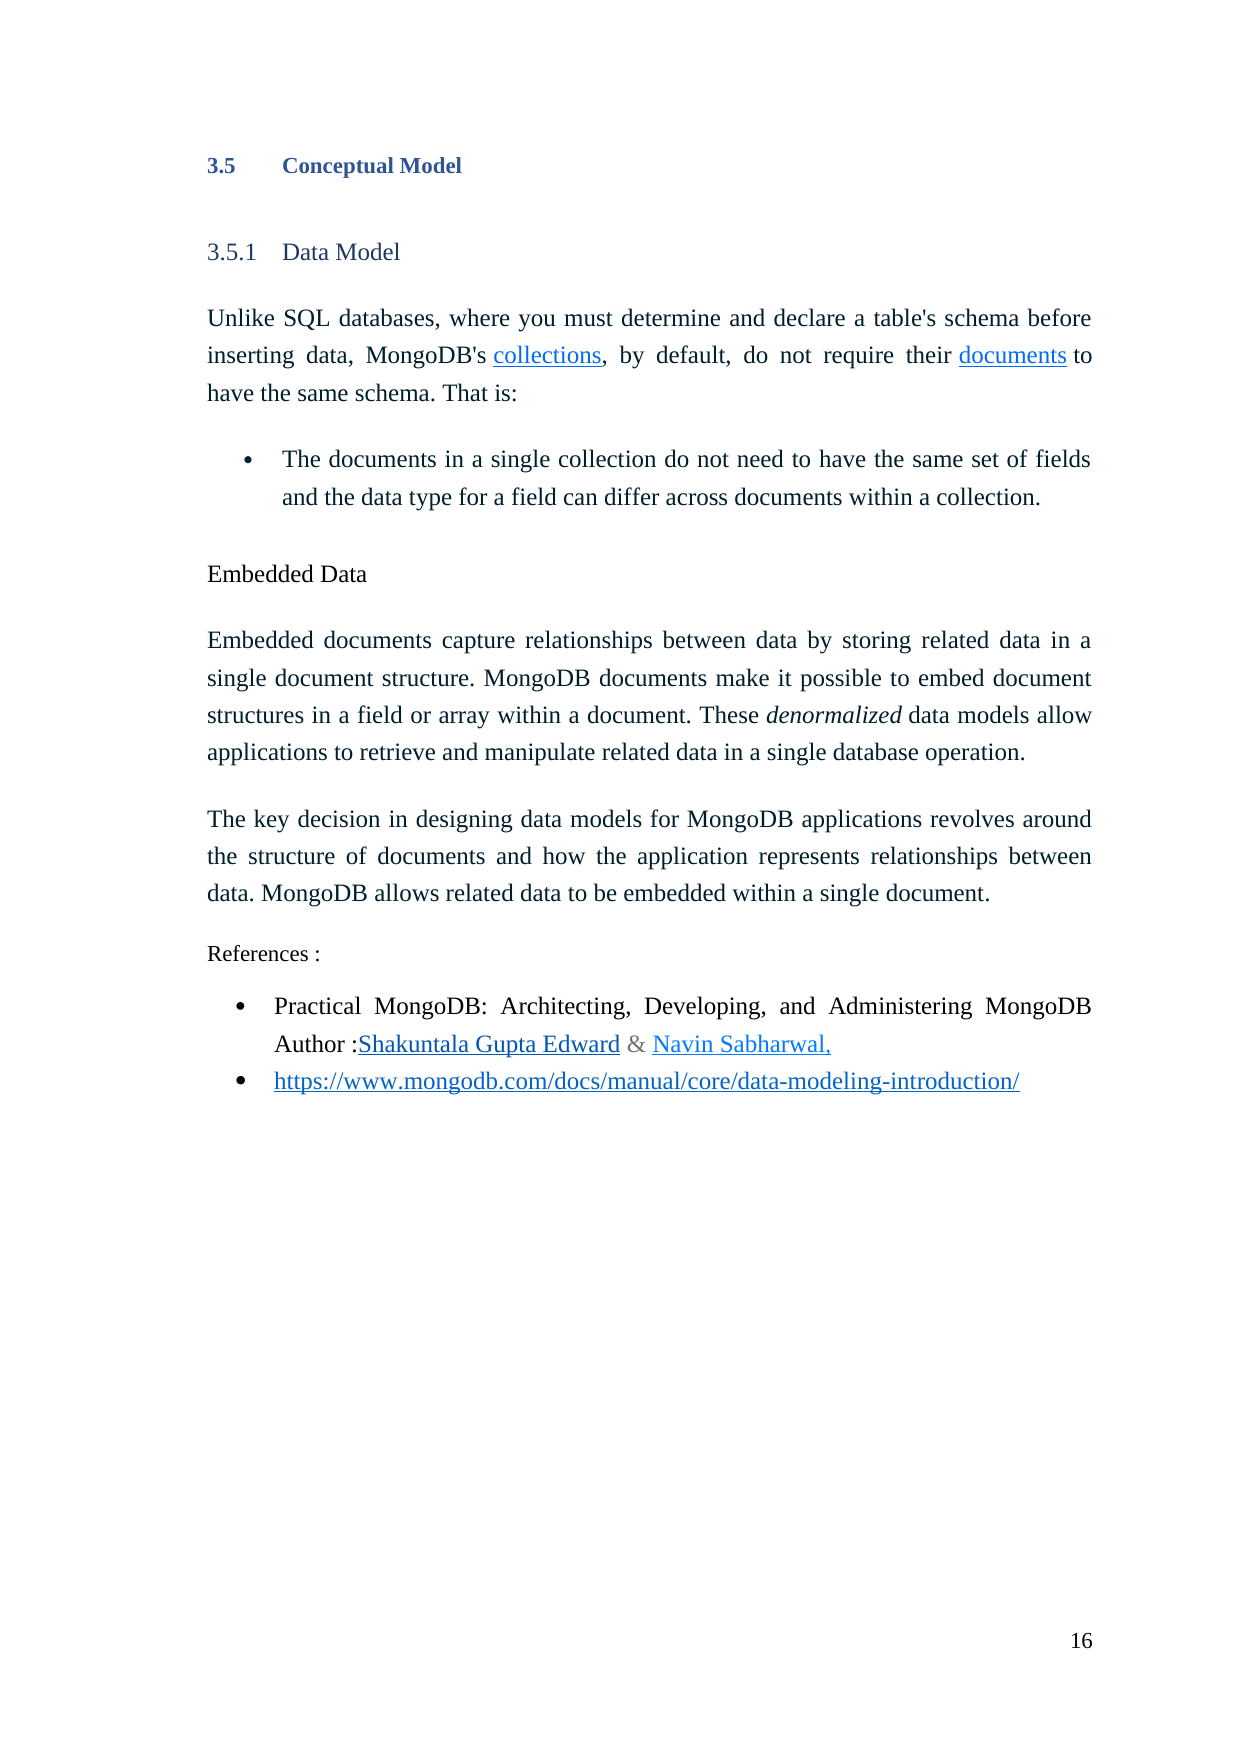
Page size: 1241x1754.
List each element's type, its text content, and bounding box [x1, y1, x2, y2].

text Embedded Data [207, 531, 1092, 588]
text Unlike SQL databases, where you must determine and declare a table's schema before inserting data, MongoDB's collections, by default, do not require their documents to have the same schema. That is: [207, 303, 1092, 407]
list The documents in a single collection do not need to have the same set of fields and the data type for a field can differ across documents within a collection. [244, 444, 1092, 510]
text References : [207, 941, 1092, 967]
text The key decision in designing data models for MongoDB applications revolves around the structure of documents and how the application represents relationships between data. MongoDB allows related data to be embedded within a single document. [207, 870, 1092, 907]
text Embedded documents capture relationships between data by storing related data in a single document structure. MongoDB documents make it possible to embed document structures in a field or array within a document. These denormalized data models allow applications to retrieve and manipulate related data in a single database operation. [207, 625, 1092, 766]
subtitle Conceptual Model [207, 152, 1092, 178]
list https://www.mongodb.com/docs/manual/core/data-modeling-introduction/ [236, 1066, 1092, 1095]
list Practical MongoDB: Architecting, Developing, and Administering MongoDB Author :Shakuntala Gupta Edward & Navin Sabharwal, [236, 991, 1092, 1057]
subtitle Data Model [207, 237, 1092, 266]
